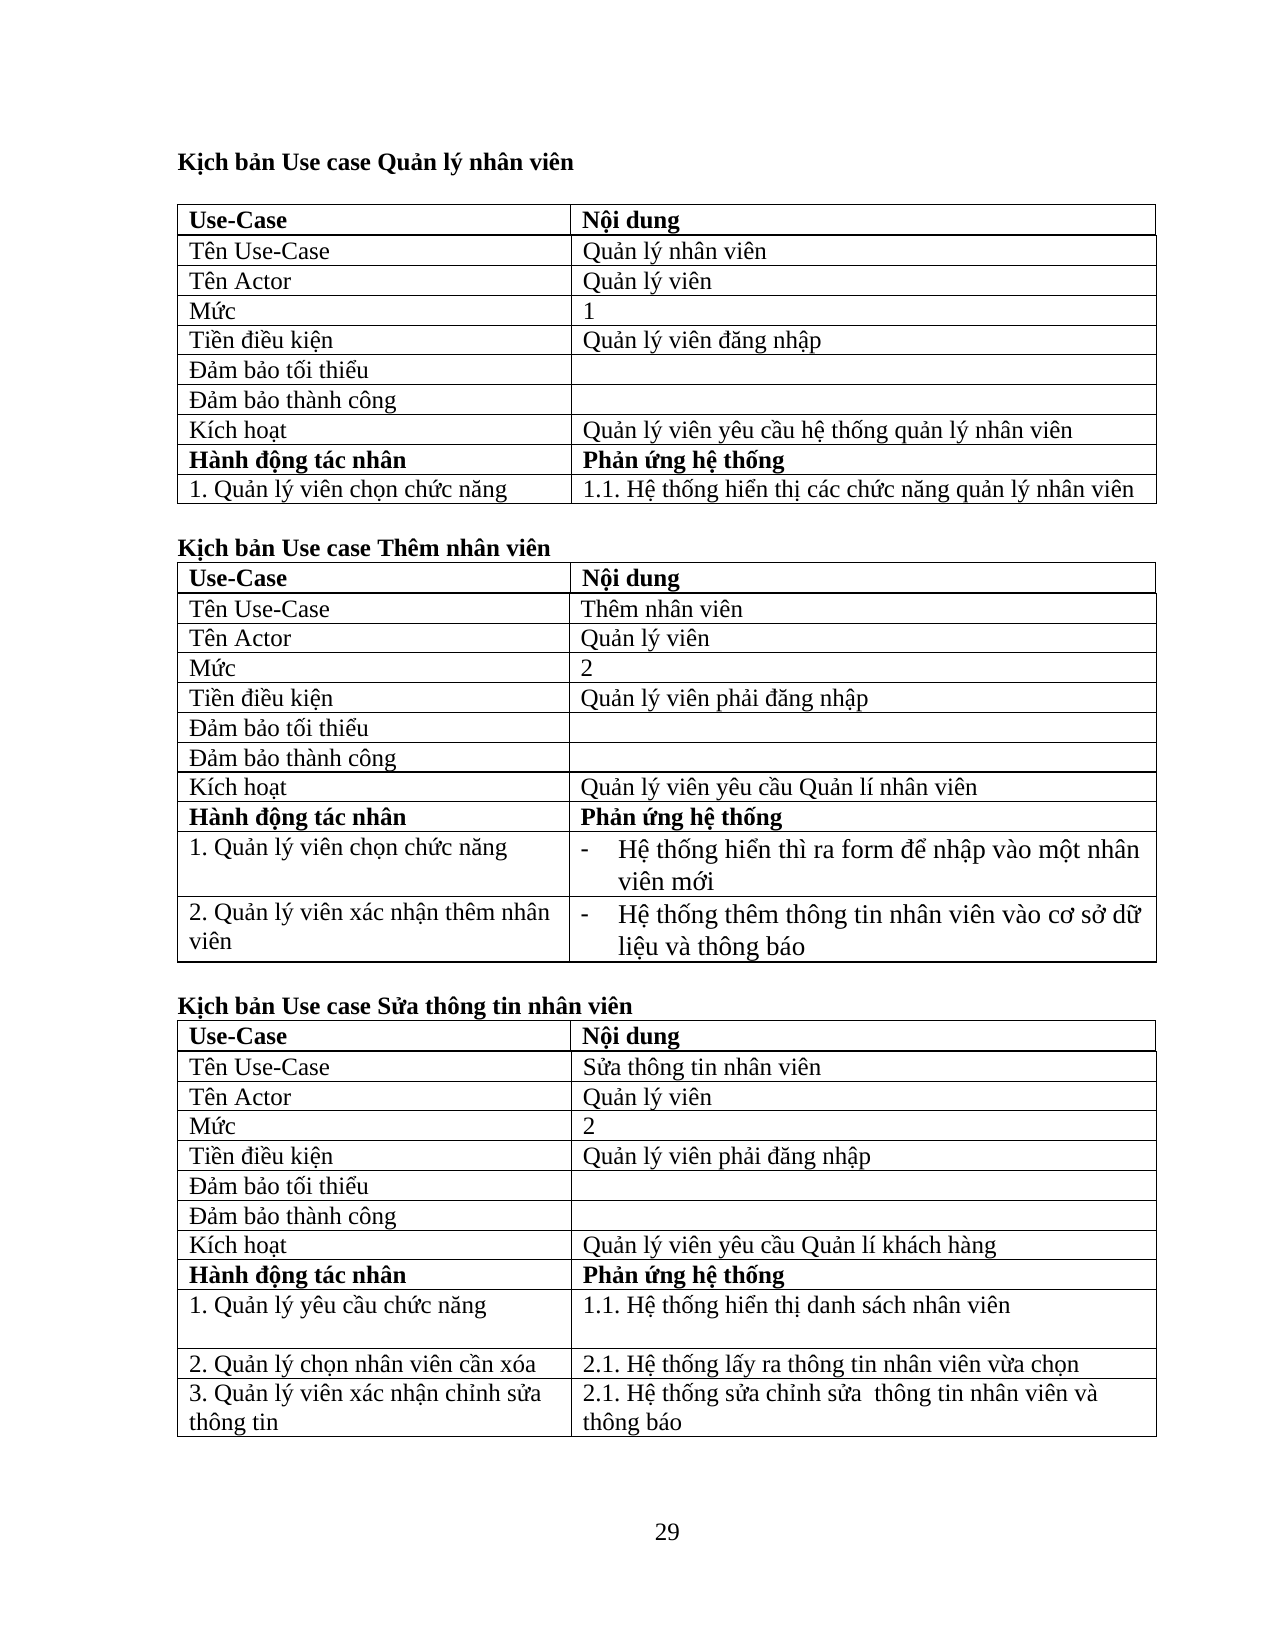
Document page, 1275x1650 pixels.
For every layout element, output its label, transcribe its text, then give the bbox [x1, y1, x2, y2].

table_cell 2.1. Hệ thống lấy ra thông tin nhân viên vừa chọn [572, 1349, 1156, 1377]
table_cell 2 [570, 653, 1156, 682]
table_cell Đảm bảo tối thiểu [178, 355, 571, 384]
table_cell Quản lý viên [570, 624, 1156, 652]
table_header Tên Use-Case [178, 594, 569, 622]
table_header Nội dung [571, 563, 1155, 592]
table_cell Quản lý viên phải đăng nhập [572, 1141, 1156, 1170]
table_cell Phản ứng hệ thống [572, 445, 1156, 473]
table_header Thêm nhân viên [570, 594, 1156, 622]
table_cell [570, 743, 1156, 771]
table_cell Hành động tác nhân [178, 802, 569, 831]
table_cell 2. Quản lý viên xác nhận thêm nhân viên [178, 897, 569, 961]
table_cell Đảm bảo thành công [178, 1201, 571, 1229]
table_cell Tiền điều kiện [178, 326, 571, 354]
table_cell Đảm bảo tối thiểu [178, 713, 569, 742]
table_cell Tên Actor [178, 624, 569, 652]
table_cell Mức [178, 296, 571, 324]
table_cell Hệ thống hiển thì ra form để nhập vào một nhân viên mới [570, 832, 1156, 896]
table_cell Mức [178, 1111, 571, 1140]
table_cell Quản lý viên yêu cầu Quản lí khách hàng [572, 1231, 1156, 1259]
table_cell Hành động tác nhân [178, 445, 571, 473]
table_cell 2.1. Hệ thống sửa chỉnh sửa thông tin nhân viên và thông báo [572, 1379, 1156, 1436]
table_cell Kích hoạt [178, 773, 569, 801]
table_cell Kích hoạt [178, 415, 571, 444]
table_cell 1. Quản lý viên chọn chức năng [178, 832, 569, 896]
table_cell Quản lý viên đăng nhập [572, 326, 1156, 354]
table_header Tên Use-Case [178, 236, 571, 265]
table_cell Hệ thống thêm thông tin nhân viên vào cơ sở dữ liệu và thông báo [570, 897, 1156, 961]
table_header Use-Case [178, 205, 570, 234]
table_cell Quản lý viên [572, 1082, 1156, 1110]
table_header Nội dung [571, 1021, 1155, 1050]
table_cell 2 [572, 1111, 1156, 1140]
table_cell 3. Quản lý viên xác nhận chỉnh sửa thông tin [178, 1379, 571, 1436]
table_cell Phản ứng hệ thống [570, 802, 1156, 831]
text Kịch bản Use case Quản lý nhân viên [177, 147, 1157, 176]
table_cell Mức [178, 653, 569, 682]
table_cell 1.1. Hệ thống hiển thị các chức năng quản lý nhân viên [572, 475, 1156, 503]
table_cell Tiền điều kiện [178, 683, 569, 712]
table_cell Đảm bảo thành công [178, 743, 569, 771]
table_cell Quản lý viên phải đăng nhập [570, 683, 1156, 712]
table_cell [572, 1171, 1156, 1200]
table_header Sửa thông tin nhân viên [572, 1052, 1156, 1081]
table_cell [572, 385, 1156, 414]
table_header Quản lý nhân viên [572, 236, 1156, 265]
table_cell Tên Actor [178, 1082, 571, 1110]
table_cell Quản lý viên yêu cầu Quản lí nhân viên [570, 773, 1156, 801]
text Kịch bản Use case Thêm nhân viên [177, 504, 1157, 562]
table_header Nội dung [571, 205, 1155, 234]
table_cell 2. Quản lý chọn nhân viên cần xóa [178, 1349, 571, 1377]
table_header Use-Case [178, 1021, 570, 1050]
table_cell Tiền điều kiện [178, 1141, 571, 1170]
table_cell 1. Quản lý yêu cầu chức năng [178, 1290, 571, 1348]
table_cell Quản lý viên [572, 266, 1156, 295]
table_cell Quản lý viên yêu cầu hệ thống quản lý nhân viên [572, 415, 1156, 444]
table_header Use-Case [178, 563, 570, 592]
table_cell Kích hoạt [178, 1231, 571, 1259]
table_cell Đảm bảo tối thiểu [178, 1171, 571, 1200]
table_header Tên Use-Case [178, 1052, 571, 1081]
table_cell 1 [572, 296, 1156, 324]
table_cell Đảm bảo thành công [178, 385, 571, 414]
table_cell Hành động tác nhân [178, 1260, 571, 1289]
table_cell [572, 355, 1156, 384]
table_cell 1.1. Hệ thống hiển thị danh sách nhân viên [572, 1290, 1156, 1348]
table_cell [570, 713, 1156, 742]
table_cell Tên Actor [178, 266, 571, 295]
table_cell Phản ứng hệ thống [572, 1260, 1156, 1289]
text Kịch bản Use case Sửa thông tin nhân viên [177, 991, 1157, 1020]
table_cell [572, 1201, 1156, 1229]
table_cell 1. Quản lý viên chọn chức năng [178, 475, 571, 503]
